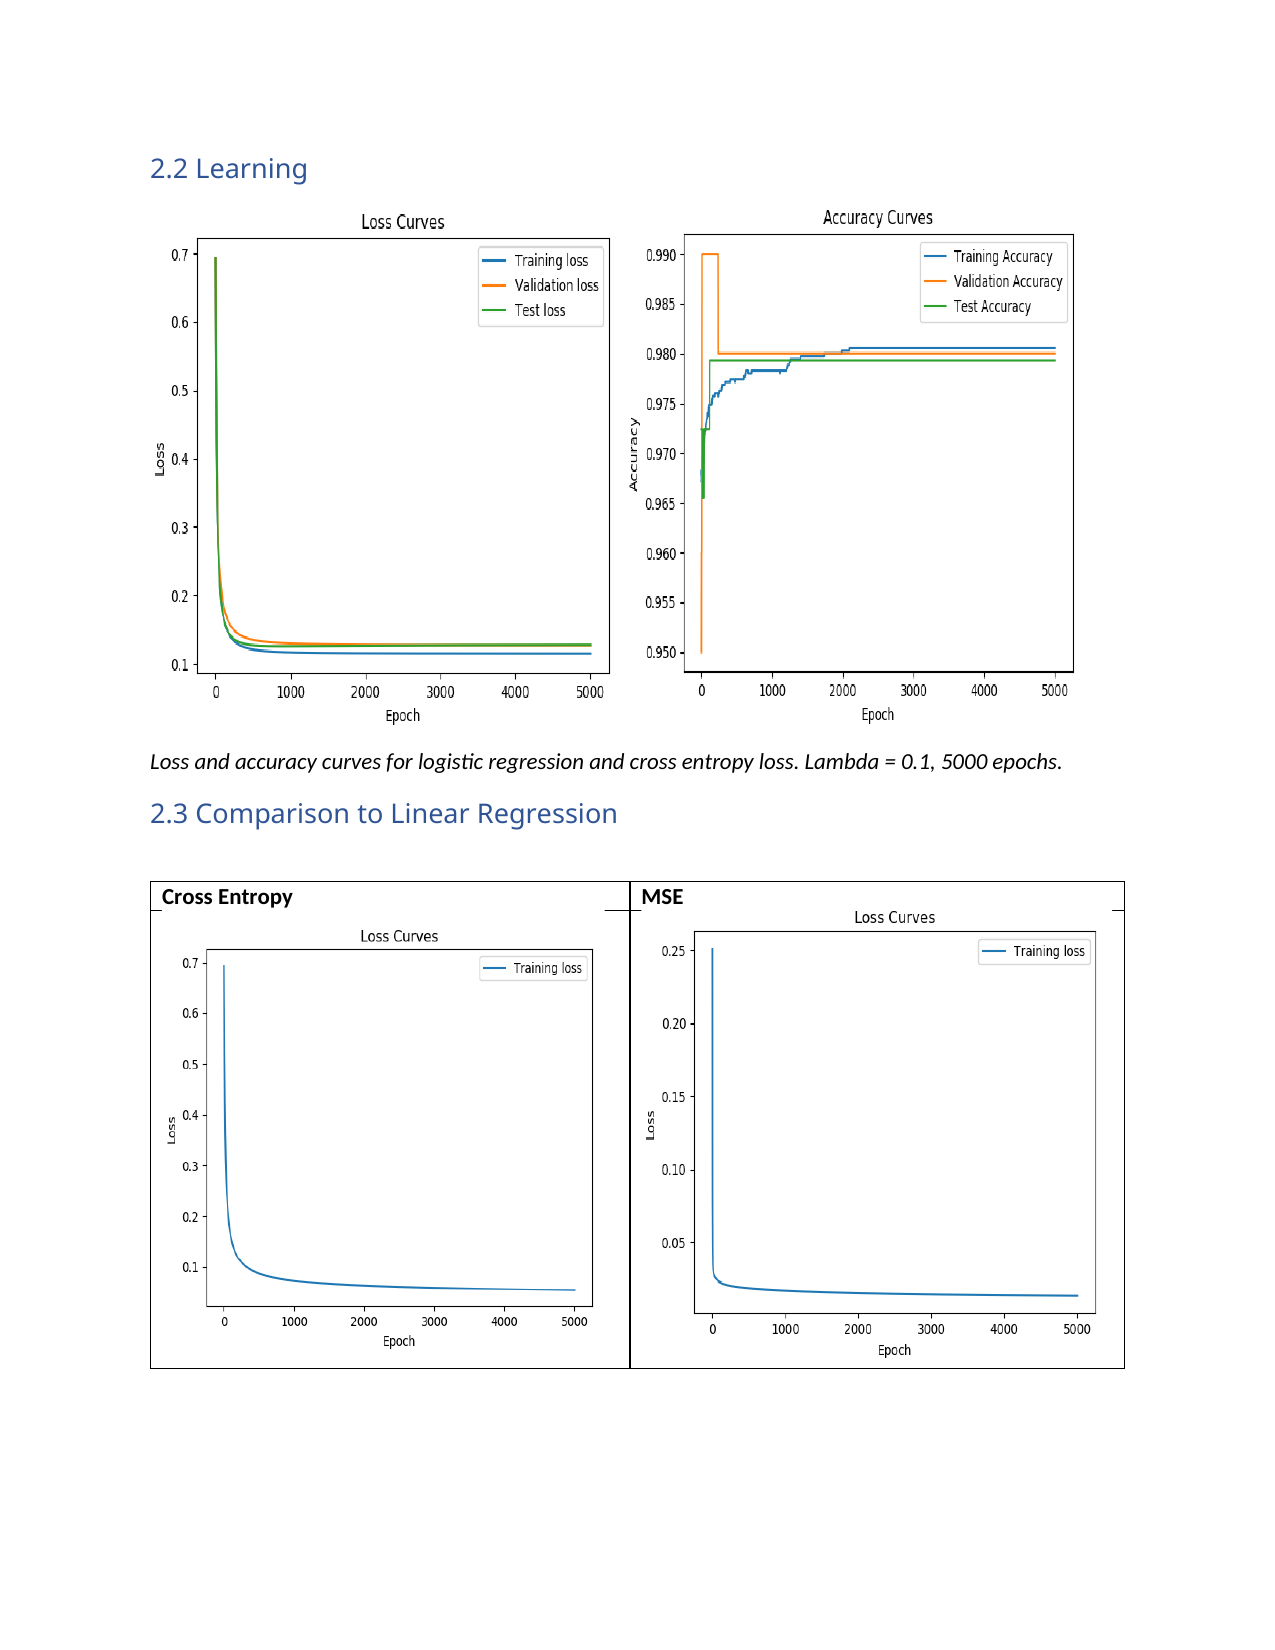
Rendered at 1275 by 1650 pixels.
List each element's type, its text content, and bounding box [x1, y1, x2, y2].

picture [161, 910, 605, 1353]
table_header MSE [631, 882, 1124, 910]
subtitle 2.2 Learning [150, 150, 1125, 187]
picture [641, 910, 1113, 1368]
table_cell [631, 911, 641, 1368]
table_cell [151, 911, 629, 1368]
table_header Cross Entropy [151, 882, 629, 910]
subtitle 2.3 Comparison to Linear Regression [150, 794, 1125, 831]
picture [150, 189, 1096, 729]
text Loss and accuracy curves for logistic regression and cross entropy loss. Lambda = 0.1, 5000 epochs. [150, 747, 1125, 775]
table_cell [1113, 911, 1124, 1368]
